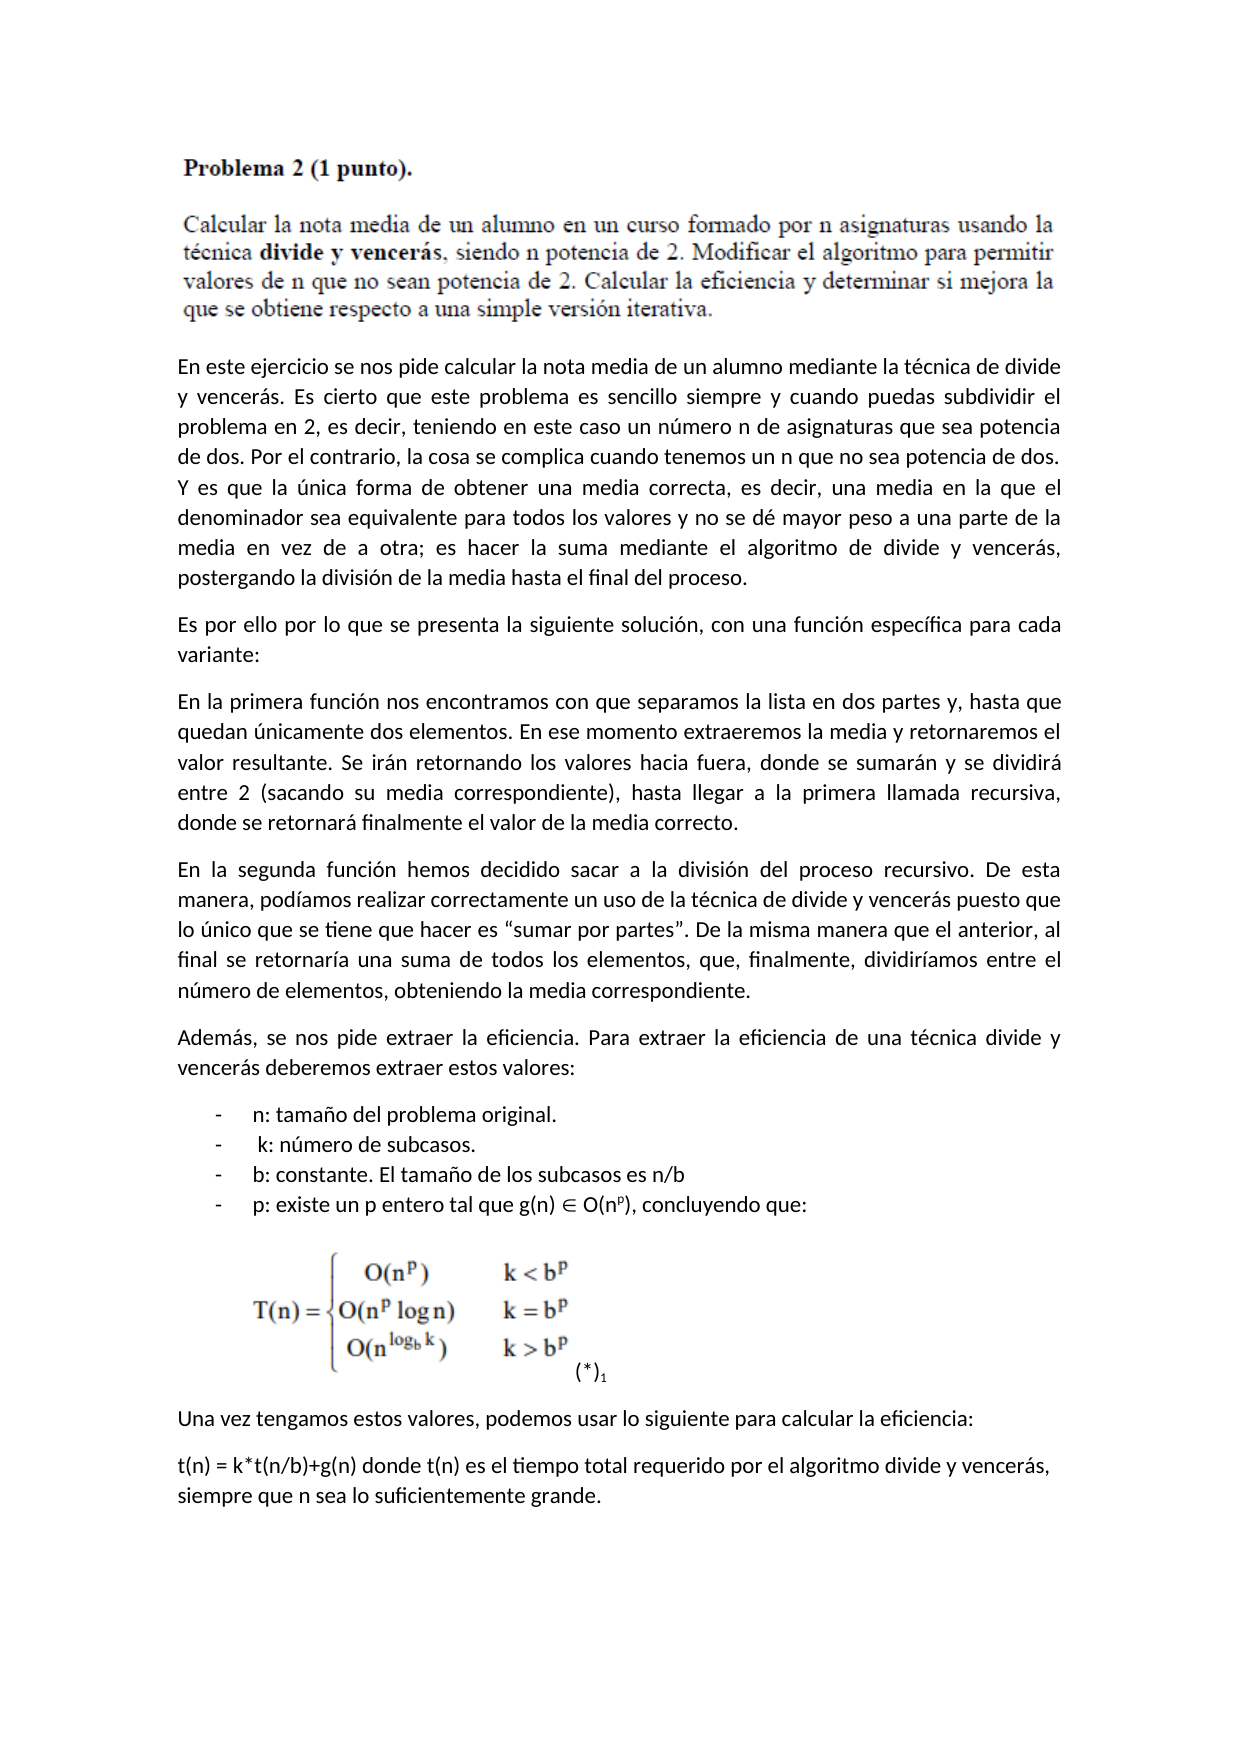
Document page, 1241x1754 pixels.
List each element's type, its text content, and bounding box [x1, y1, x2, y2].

text En la primera función nos encontramos con que separamos la lista en dos partes y, hasta que quedan únicamente dos elementos. En ese momento extraeremos la media y retornaremos el valor resultante. Se irán retornando los valores hacia fuera, donde se sumarán y se dividirá entre 2 (sacando su media correspondiente), hasta llegar a la primera llamada recursiva, donde se retornará finalmente el valor de la media correcto. [177, 687, 1063, 836]
list b: constante. El tamaño de los subcasos es n/b [215, 1160, 1063, 1188]
text Una vez tengamos estos valores, podemos usar lo siguiente para calcular la eficiencia: [177, 1404, 1063, 1432]
picture [252, 1237, 570, 1380]
text t(n) = k*t(n/b)+g(n) donde t(n) es el tiempo total requerido por el algoritmo divide y vencerás, siempre que n sea lo suficientemente grande. [177, 1451, 1063, 1509]
picture [177, 147, 1063, 333]
list n: tamaño del problema original. [215, 1100, 1063, 1128]
text Es por ello por lo que se presenta la siguiente solución, con una función específica para cada variante: [177, 610, 1063, 668]
text En la segunda función hemos decidido sacar a la división del proceso recursivo. De esta manera, podíamos realizar correctamente un uso de la técnica de divide y vencerás puesto que lo único que se tiene que hacer es “sumar por partes”. De la misma manera que el anterior, al final se retornaría una suma de todos los elementos, que, finalmente, dividiríamos entre el número de elementos, obteniendo la media correspondiente. [177, 855, 1063, 1004]
text Además, se nos pide extraer la eficiencia. Para extraer la eficiencia de una técnica divide y vencerás deberemos extraer estos valores: [177, 1023, 1063, 1081]
list p: existe un p entero tal que g(n) O(np), concluyendo que: [215, 1190, 1063, 1218]
list k: número de subcasos. [215, 1130, 1063, 1158]
text En este ejercicio se nos pide calcular la nota media de un alumno mediante la técnica de divide y vencerás. Es cierto que este problema es sencillo siempre y cuando puedas subdividir el problema en 2, es decir, teniendo en este caso un número n de asignaturas que sea potencia de dos. Por el contrario, la cosa se complica cuando tenemos un n que no sea potencia de dos. Y es que la única forma de obtener una media correcta, es decir, una media en la que el denominador sea equivalente para todos los valores y no se dé mayor peso a una parte de la media en vez de a otra; es hacer la suma mediante el algoritmo de divide y vencerás, postergando la división de la media hasta el final del proceso. [177, 352, 1063, 591]
